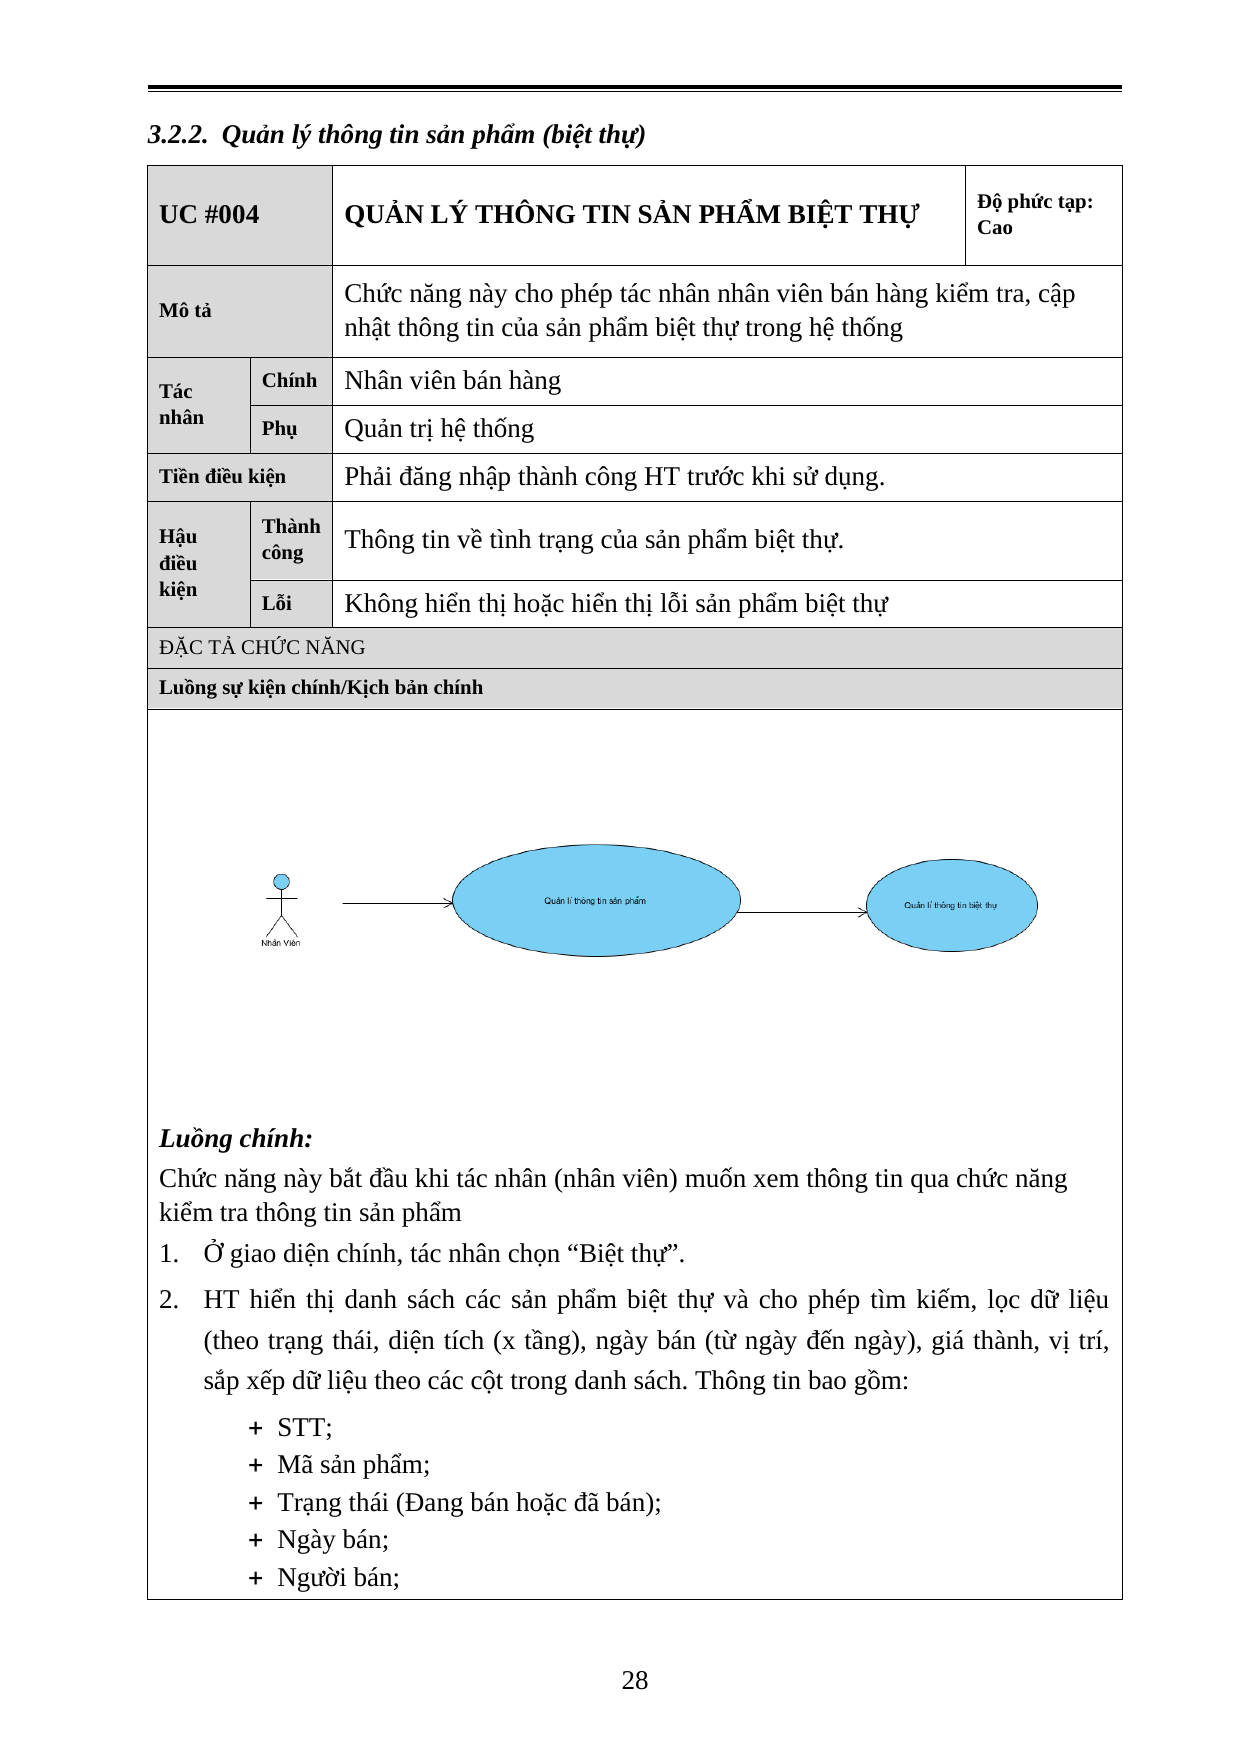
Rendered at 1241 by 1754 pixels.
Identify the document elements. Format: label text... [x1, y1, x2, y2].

table_cell Chính [251, 358, 332, 405]
table_cell Hậu điều kiện [148, 502, 250, 627]
table_cell Tiền điều kiện [148, 454, 332, 501]
table_cell Tác nhân [148, 358, 250, 453]
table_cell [148, 710, 1122, 1599]
table_cell Phụ [251, 406, 332, 453]
table_cell Mô tả [148, 266, 332, 357]
picture [171, 715, 1099, 1113]
table_cell Quản trị hệ thống [333, 406, 1122, 453]
table_cell Nhân viên bán hàng [333, 358, 1122, 405]
table_header Độ phức tạp: Cao [966, 166, 1122, 265]
subtitle Quản lý thông tin sản phẩm (biệt thự) [148, 118, 1122, 149]
table_header QUẢN LÝ THÔNG TIN SẢN PHẨM BIỆT THỰ [333, 166, 965, 265]
table_cell Thành công [251, 502, 332, 579]
table_cell Không hiển thị hoặc hiển thị lỗi sản phẩm biệt thự [333, 581, 1122, 627]
table_header UC #004 [148, 166, 332, 265]
table_cell Luồng sự kiện chính/Kịch bản chính [148, 669, 1122, 708]
table_cell Lỗi [251, 581, 332, 627]
table_cell Chức năng này cho phép tác nhân nhân viên bán hàng kiểm tra, cập nhật thông tin của sản phẩm biệt thự trong hệ thống [333, 266, 1122, 357]
table_cell Thông tin về tình trạng của sản phẩm biệt thự. [333, 502, 1122, 579]
table_cell ĐẶC TẢ CHỨC NĂNG [148, 628, 1122, 668]
table_cell Phải đăng nhập thành công HT trước khi sử dụng. [333, 454, 1122, 501]
